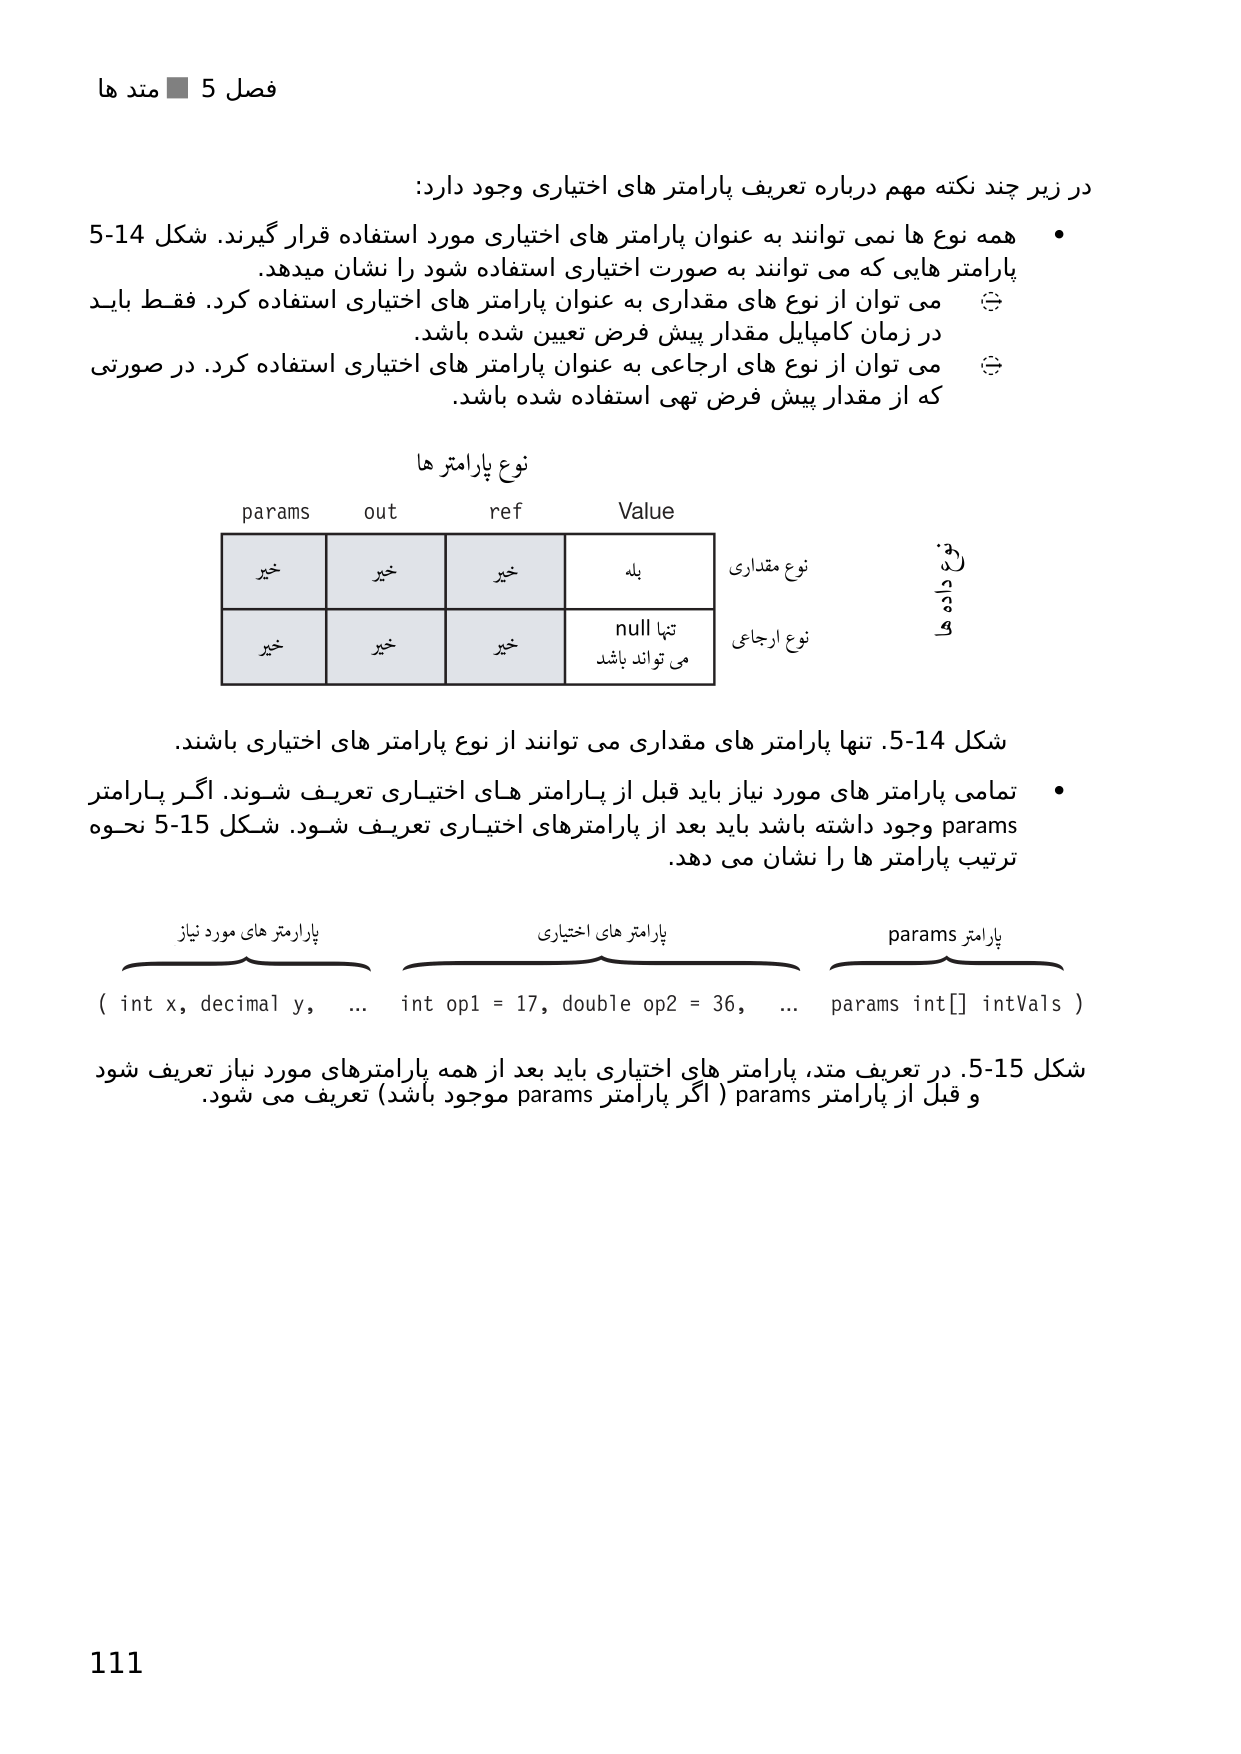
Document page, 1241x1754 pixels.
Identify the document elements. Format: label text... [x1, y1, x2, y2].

text شکل 14-5. تنها پارامتر های مقداری می توانند از نوع پارامتر های اختیاری باشند. [843, 730, 1092, 755]
text شکل 14-5. تنها پارامتر های مقداری می توانند از نوع پارامتر های اختیاری باشند. [89, 730, 850, 755]
text شکل 15-5. در تعریف متد، پارامتر های اختیاری باید بعد از همه پارامترهای مورد نیاز تعریف شود و قبل از پارامتر params ( اگر پارامتر params موجود باشد) تعریف می شود. [89, 1058, 1092, 1109]
text در زیر چند نکته مهم درباره تعریف پارامتر های اختیاری وجود دارد: [89, 175, 1092, 200]
picture [200, 438, 981, 701]
list می توان از نوع های ارجاعی به عنوان پارامتر های اختیاری استفاده کرد. در صورتی که از مقدار پیش فرض تهی استفاده شده باشد. [89, 349, 980, 410]
text همه نوع ها نمی توانند به عنوان پارامتر های اختیاری مورد استفاده قرار گیرند. شکل 14-5 پارامتر هایی که می توانند به صورت اختیاری استفاده شود را نشان میدهد. [89, 221, 1055, 282]
picture [91, 899, 1095, 1029]
text تمامی پارامتر های مورد نیاز باید قبل از پارامتر های اختیاری تعریف شوند. اگر پارامتر params وجود داشته باشد باید بعد از پارامترهای اختیاری تعریف شود. شکل 15-5 نحوه ترتیب پارامتر ها را نشان می دهد. [89, 776, 1055, 872]
list می توان از نوع های مقداری به عنوان پارامتر های اختیاری استفاده کرد. فقط باید در زمان کامپایل مقدار پیش فرض تعیین شده باشد. [89, 285, 980, 346]
